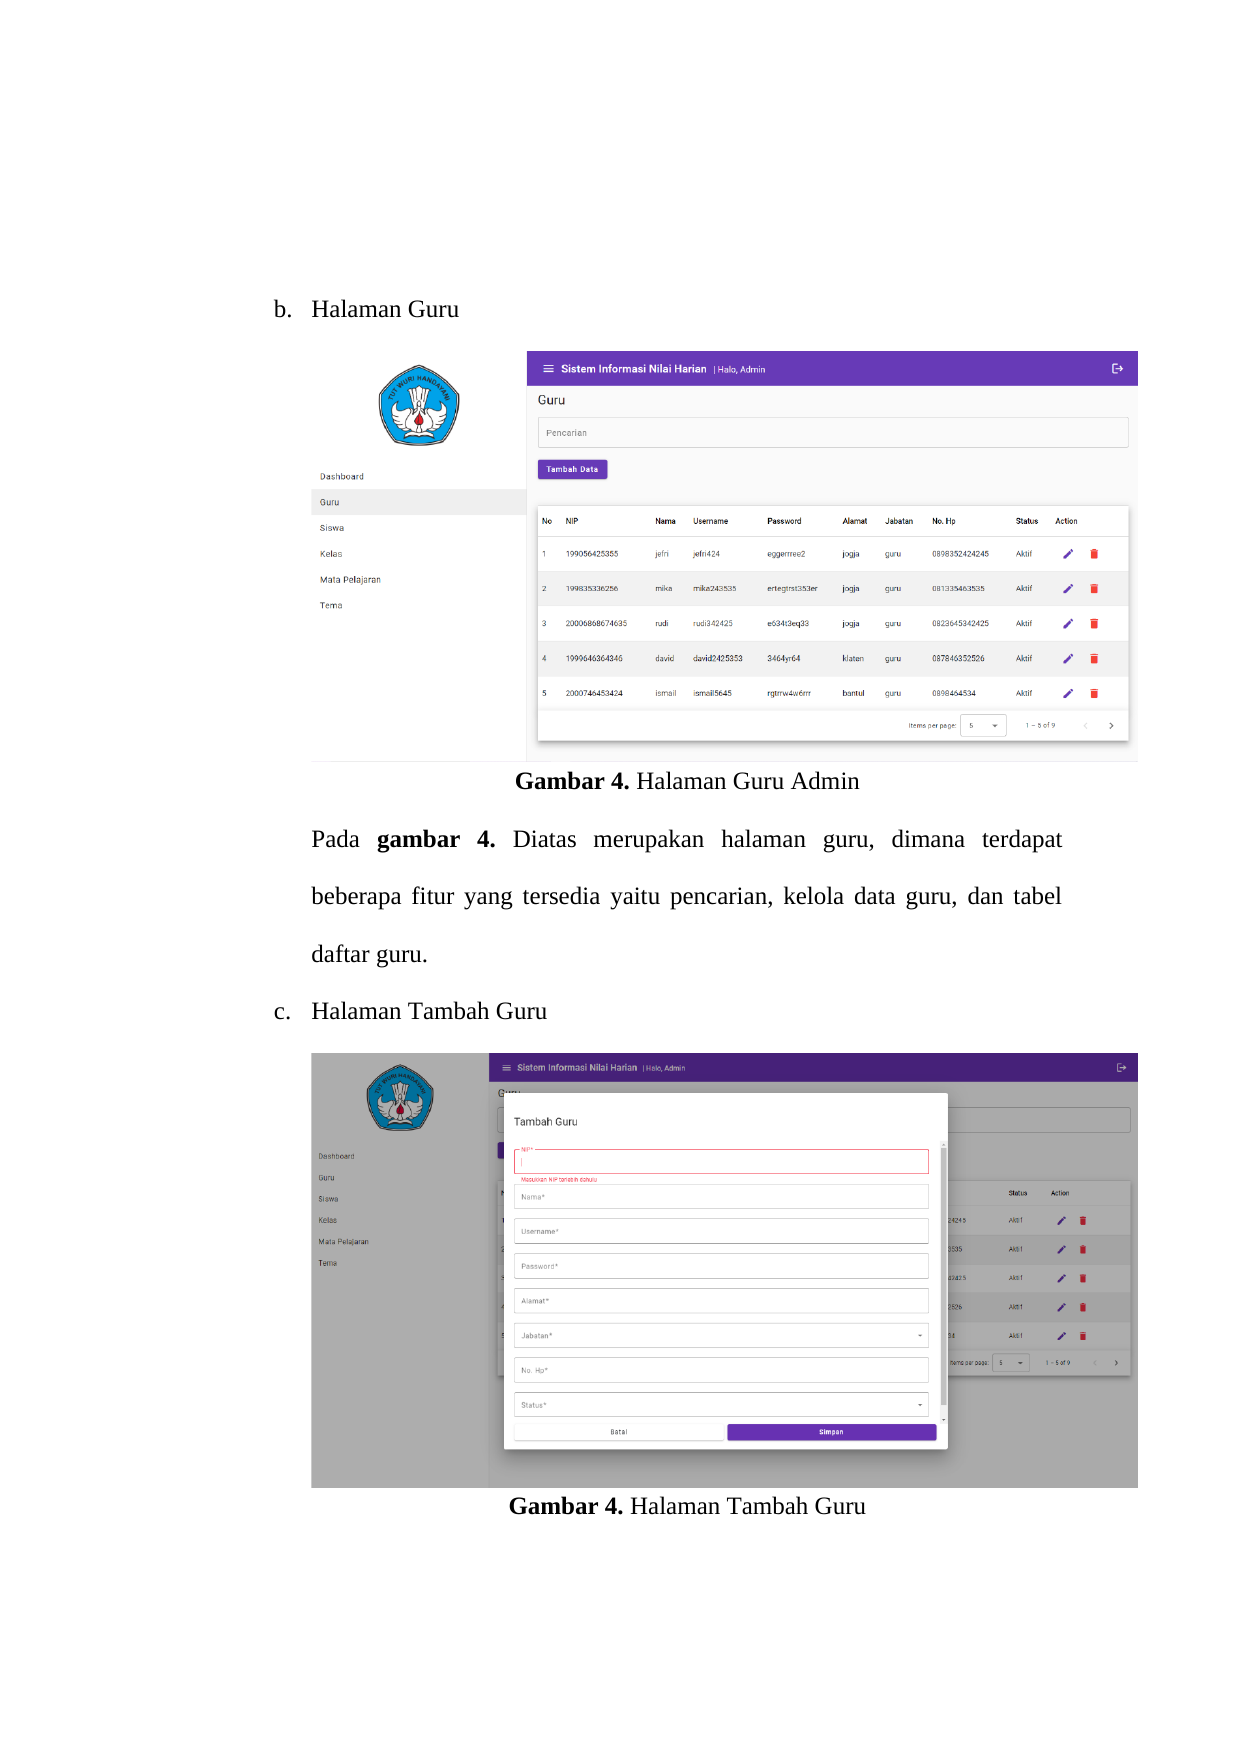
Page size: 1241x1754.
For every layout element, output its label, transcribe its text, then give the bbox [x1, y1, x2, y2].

list Gambar 4. Halaman Guru Admin [311, 766, 1063, 795]
picture [311, 1053, 1138, 1488]
list Halaman Tambah Guru [274, 996, 1063, 1025]
list Halaman Guru [274, 294, 1063, 322]
list Gambar 4. Halaman Tambah Guru [311, 1491, 1063, 1520]
picture [311, 351, 1138, 762]
list Pada gambar 4. Diatas merupakan halaman guru, dimana terdapat beberapa fitur yang tersedia yaitu pencarian, kelola data guru, dan tabel daftar guru. [311, 824, 1063, 967]
